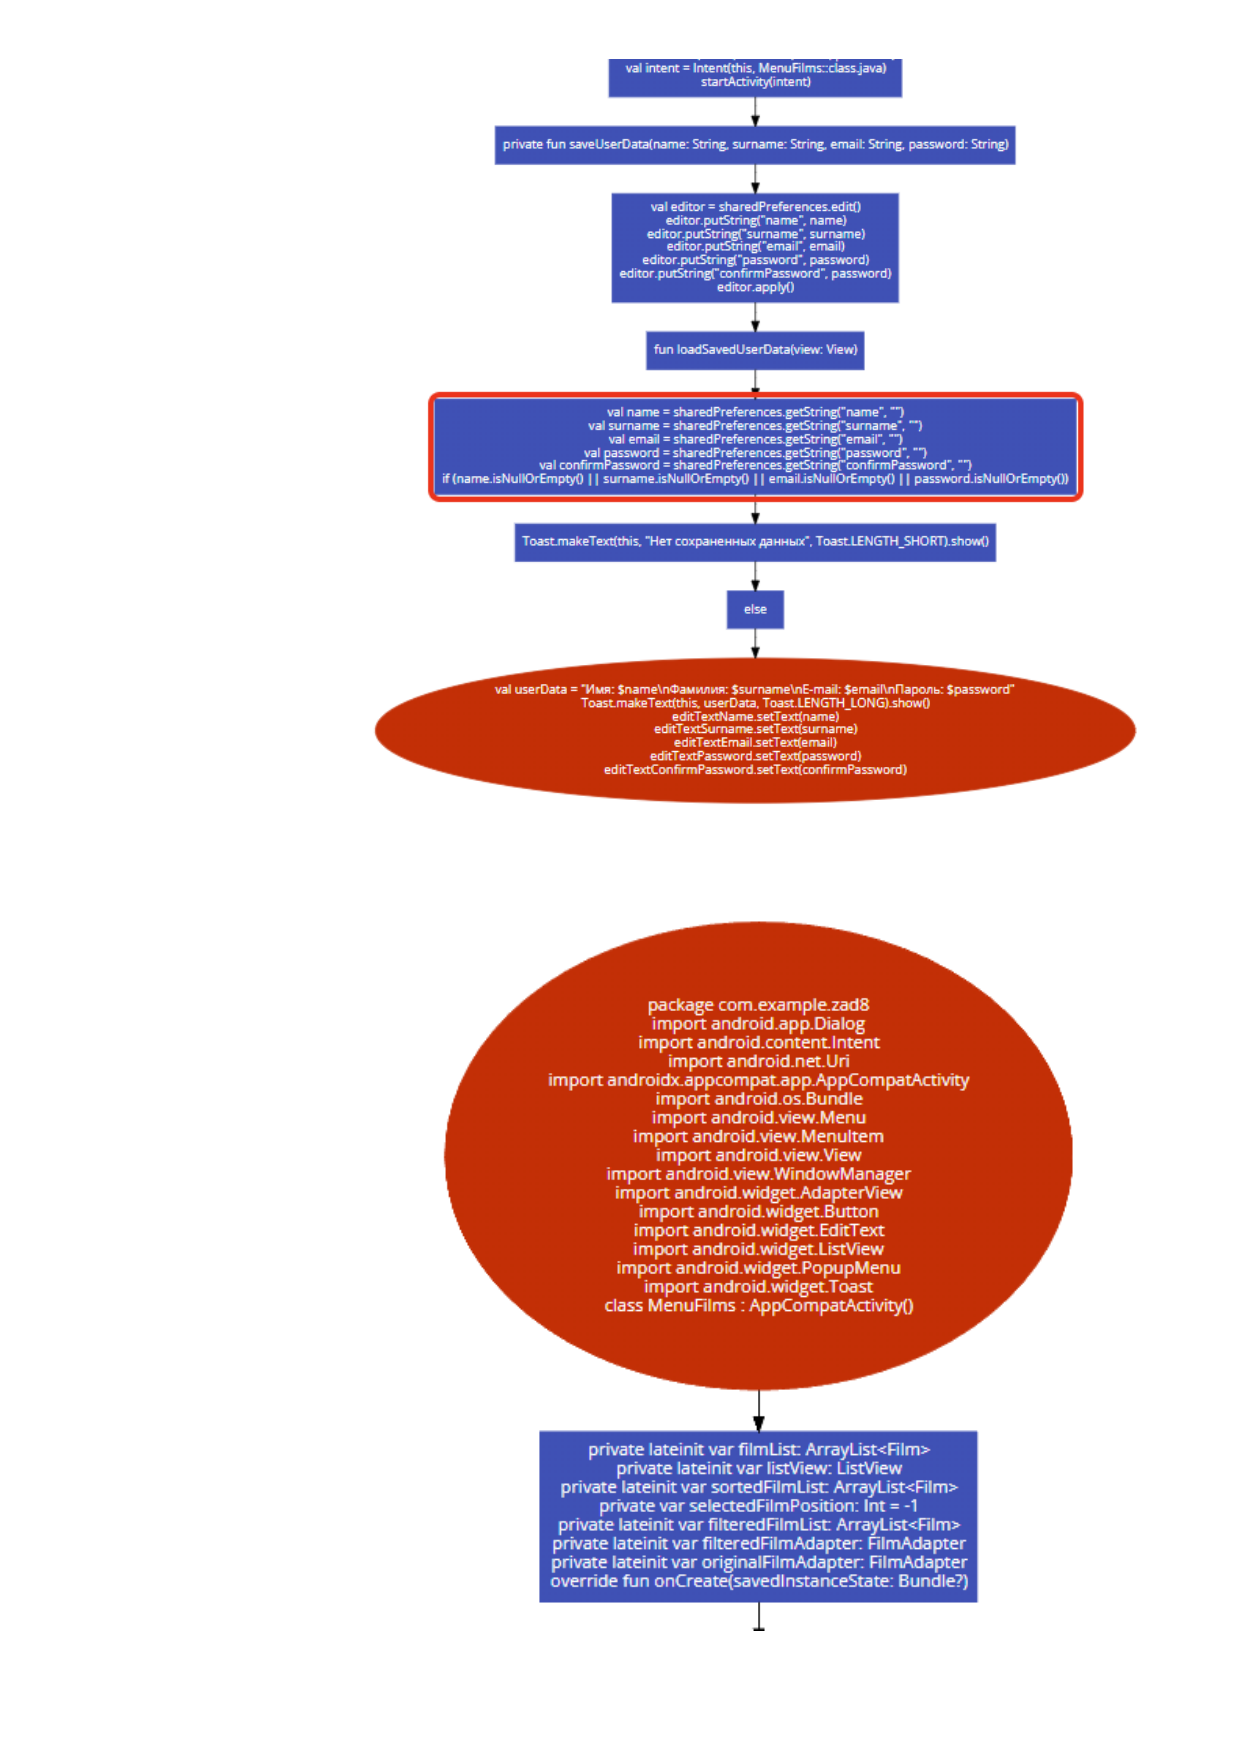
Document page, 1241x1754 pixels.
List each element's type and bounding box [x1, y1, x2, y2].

picture [227, 59, 1202, 853]
picture [227, 857, 1176, 1631]
